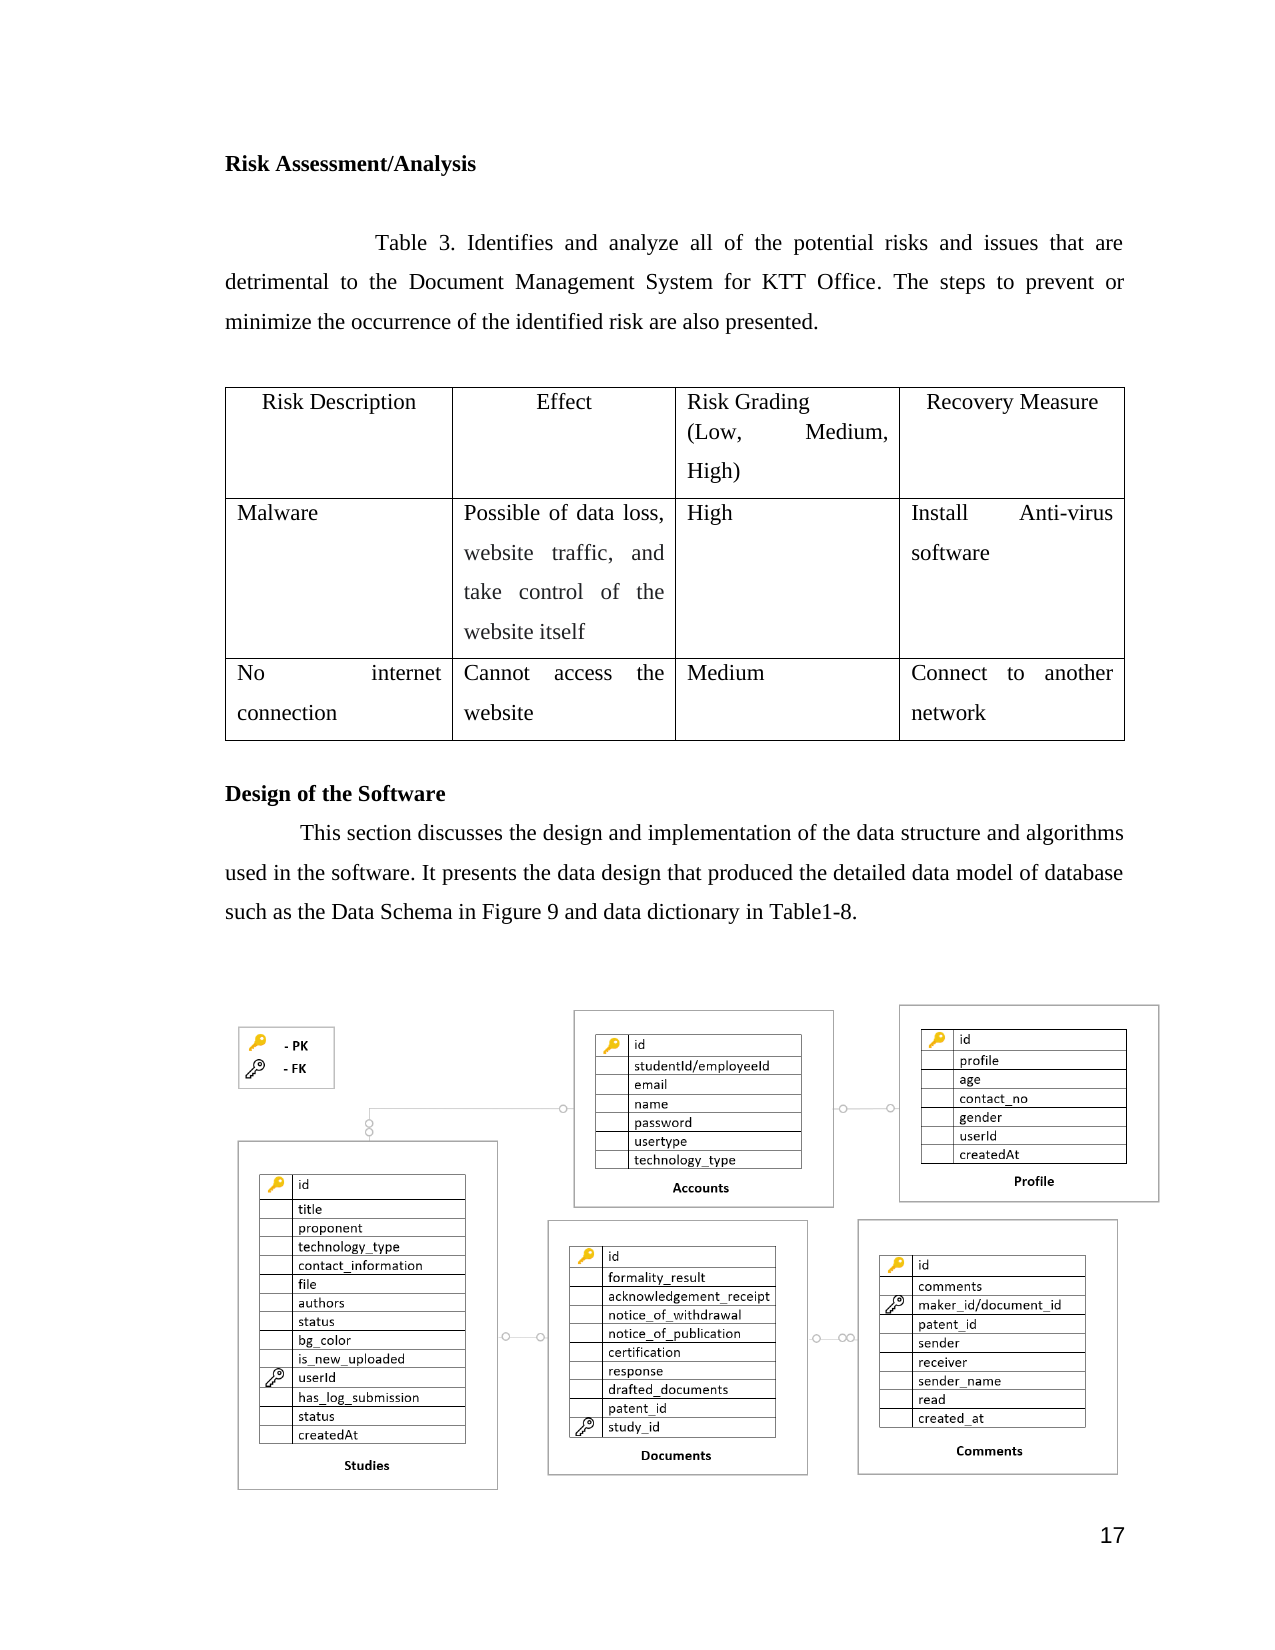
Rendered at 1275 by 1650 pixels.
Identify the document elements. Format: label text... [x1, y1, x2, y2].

table_header Risk Description [226, 388, 452, 498]
picture [229, 996, 1170, 1500]
text Risk Assessment/Analysis [225, 150, 1125, 176]
text This section discusses the design and implementation of the data structure and algorithms used in the software. It presents the data design that produced the detailed data model of database such as the Data Schema in Figure 9 and data dictionary in Table1-8. [225, 819, 1125, 925]
table_cell High [676, 499, 899, 658]
list Table 3. Identifies and analyze all of the potential risks and issues that are detrimental to the Document Management System for KTT Office. The steps to prevent or minimize the occurrence of the identified risk are also presented. [225, 229, 1125, 334]
table_cell Possible of data loss, website traffic, and take control of the website itself [453, 499, 675, 658]
table_header Risk Grading (Low, Medium, High) [676, 388, 899, 498]
table_cell Connect to another network [900, 659, 1124, 739]
table_cell Install Anti-virus software [900, 499, 1124, 658]
table_header Recovery Measure [900, 388, 1124, 498]
table_cell No internet connection [226, 659, 452, 739]
table_cell Cannot access the website [453, 659, 675, 739]
table_header Effect [453, 388, 675, 498]
table_cell Medium [676, 659, 899, 739]
text Design of the Software [225, 780, 1125, 806]
table_cell Malware [226, 499, 452, 658]
